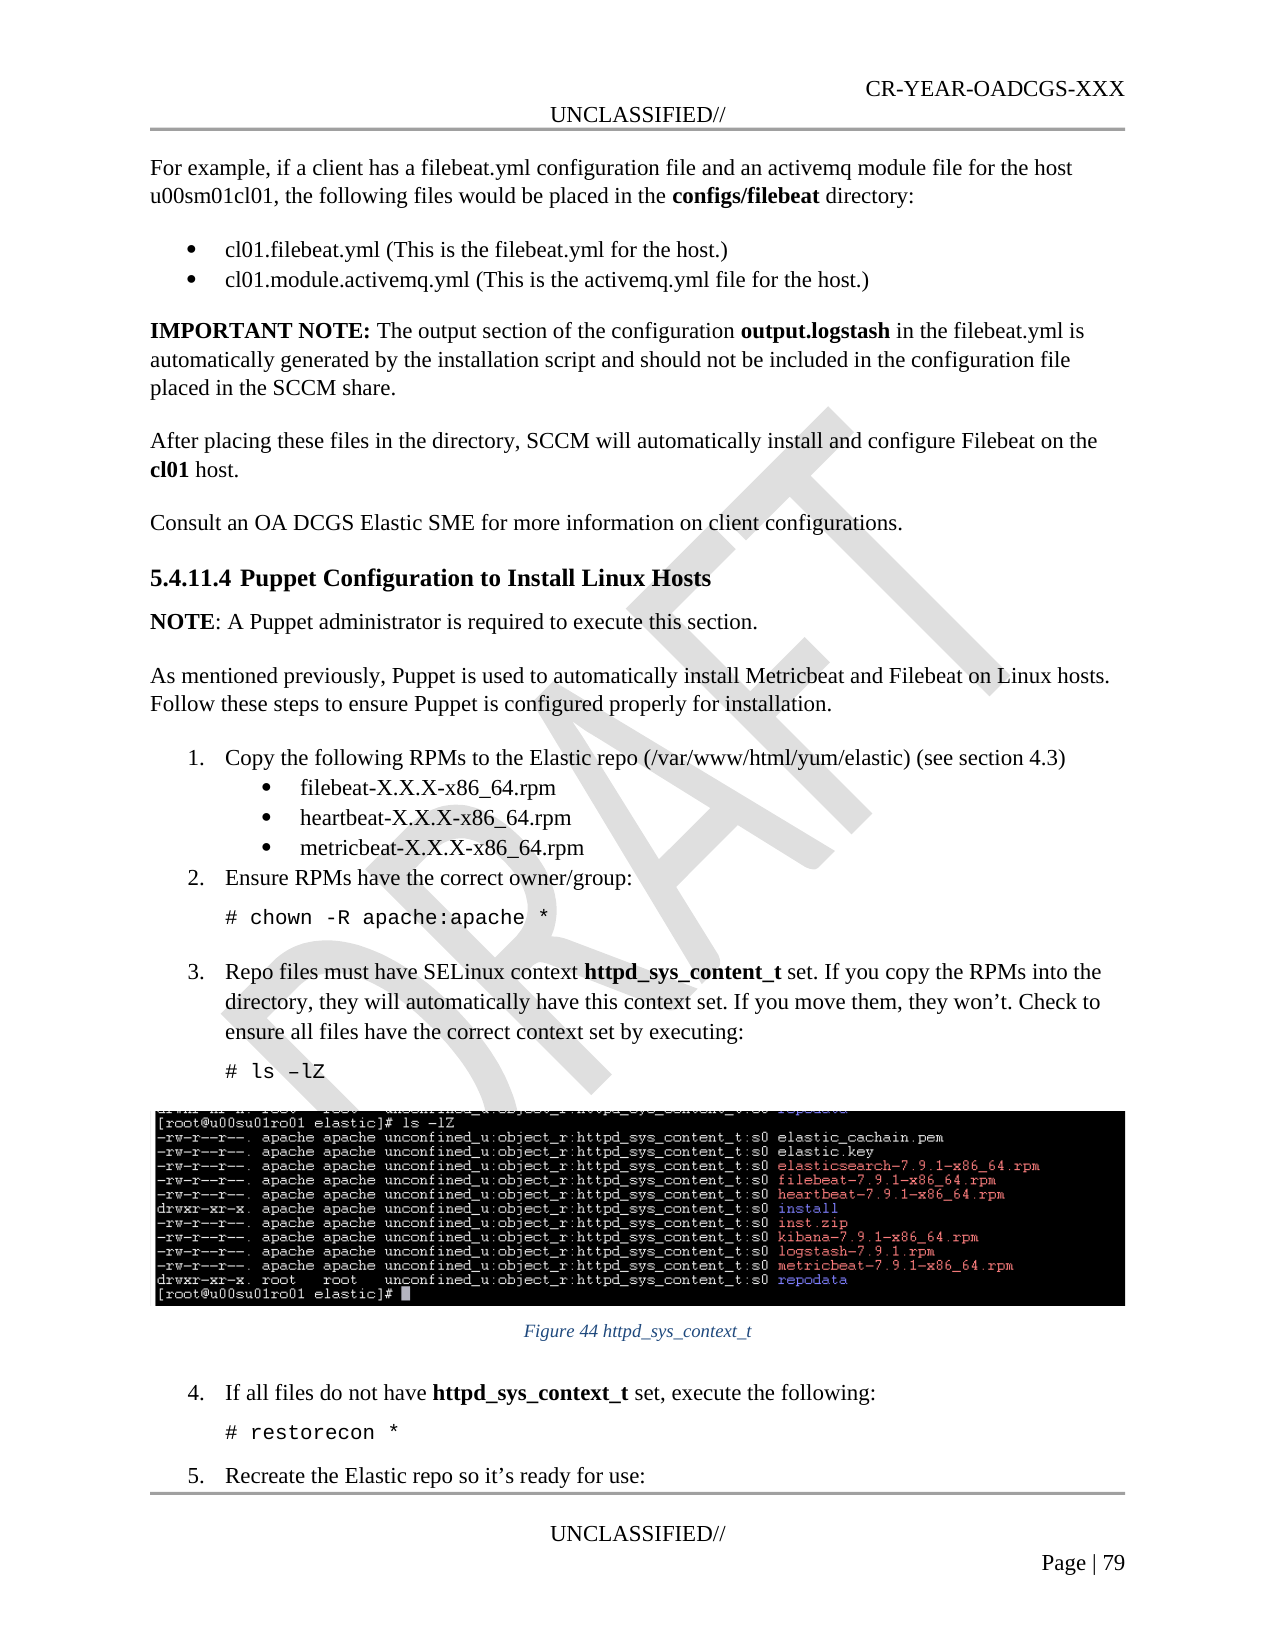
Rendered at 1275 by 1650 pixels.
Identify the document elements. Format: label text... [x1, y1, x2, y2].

list Repo files must have SELinux context httpd_sys_content_t set. If you copy the RPMs into the directory, they will automatically have this context set. If you move them, they won’t. Check to ensure all files have the correct context set by executing: [187, 958, 1125, 1044]
list metricbeat-X.X.X-x86_64.rpm [262, 834, 1125, 861]
subtitle Puppet Configuration to Install Linux Hosts [150, 563, 1125, 592]
list cl01.module.activemq.yml (This is the activemq.yml file for the host.) [187, 266, 1125, 292]
text For example, if a client has a filebeat.yml configuration file and an activemq module file for the host u00sm01cl01, the following files would be placed in the configs/filebeat directory: [150, 154, 1125, 209]
picture [150, 1111, 1125, 1306]
list filebeat-X.X.X-x86_64.rpm [262, 774, 1125, 800]
list Ensure RPMs have the correct owner/group: [187, 864, 1125, 891]
list Copy the following RPMs to the Elastic repo (/var/www/html/yum/elastic) (see section 4.3) [187, 744, 1125, 770]
list cl01.filebeat.yml (This is the filebeat.yml for the host.) [187, 236, 1125, 262]
list heartbeat-X.X.X-x86_64.rpm [262, 804, 1125, 830]
text As mentioned previously, Puppet is used to automatically install Metricbeat and Filebeat on Linux hosts. Follow these steps to ensure Puppet is configured properly for installation. [150, 662, 1125, 717]
text # chown -R apache:apache * [150, 907, 1125, 931]
list If all files do not have httpd_sys_context_t set, execute the following: [187, 1379, 1125, 1406]
list Recreate the Elastic repo so it’s ready for use: [187, 1462, 1125, 1488]
list # restorecon * [225, 1422, 1125, 1446]
text IMPORTANT NOTE: The output section of the configuration output.logstash in the filebeat.yml is automatically generated by the installation script and should not be included in the configuration file placed in the SCCM share. [150, 317, 1125, 400]
text Consult an OA DCGS Elastic SME for more information on client configurations. [150, 509, 1125, 536]
text # ls –lZ [150, 1061, 1125, 1084]
text After placing these files in the directory, SCCM will automatically install and configure Filebeat on the cl01 host. [150, 427, 1125, 482]
text NOTE: A Puppet administrator is required to execute this section. [150, 608, 1125, 635]
